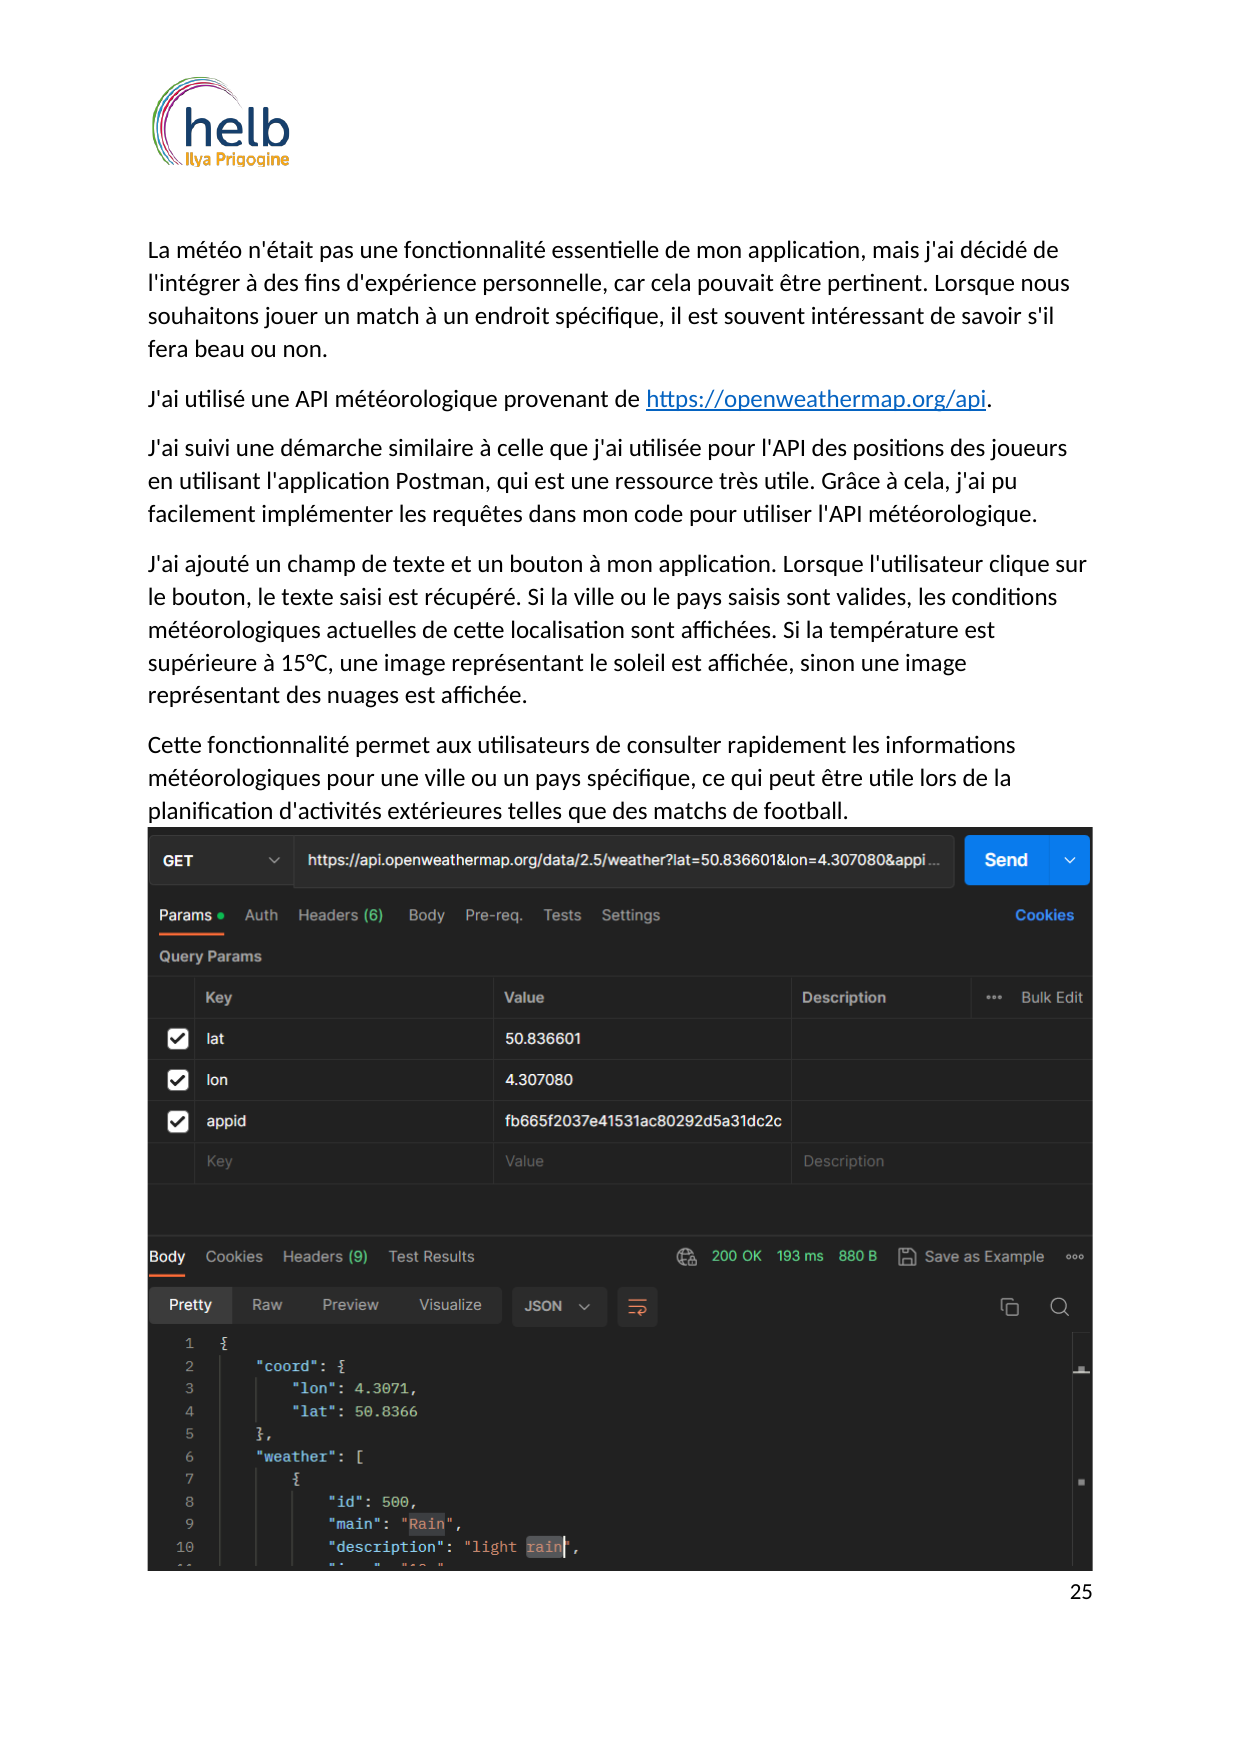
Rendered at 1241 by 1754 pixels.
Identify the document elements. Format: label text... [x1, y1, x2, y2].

text La météo n'était pas une fonctionnalité essentielle de mon application, mais j'ai décidé de l'intégrer à des fins d'expérience personnelle, car cela pouvait être pertinent. Lorsque nous souhaitons jouer un match à un endroit spécifique, il est souvent intéressant de savoir s'il fera beau ou non. [148, 234, 1093, 364]
text J'ai suivi une démarche similaire à celle que j'ai utilisée pour l'API des positions des joueurs en utilisant l'application Postman, qui est une ressource très utile. Grâce à cela, j'ai pu facilement implémenter les requêtes dans mon code pour utiliser l'API météorologique. [148, 432, 1093, 529]
text J'ai ajouté un champ de texte et un bouton à mon application. Lorsque l'utilisateur clique sur le bouton, le texte saisi est récupéré. Si la ville ou le pays saisis sont valides, les conditions météorologiques actuelles de cette localisation sont affichées. Si la température est supérieure à 15°C, une image représentant le soleil est affichée, sinon une image représentant des nuages est affichée. [148, 548, 1093, 710]
picture [147, 73, 296, 167]
text J'ai utilisé une API météorologique provenant de https://openweathermap.org/api. [148, 383, 1093, 413]
text Cette fonctionnalité permet aux utilisateurs de consulter rapidement les informations météorologiques pour une ville ou un pays spécifique, ce qui peut être utile lors de la planification d'activités extérieures telles que des matchs de football. [148, 729, 1093, 827]
picture [147, 827, 1093, 1571]
